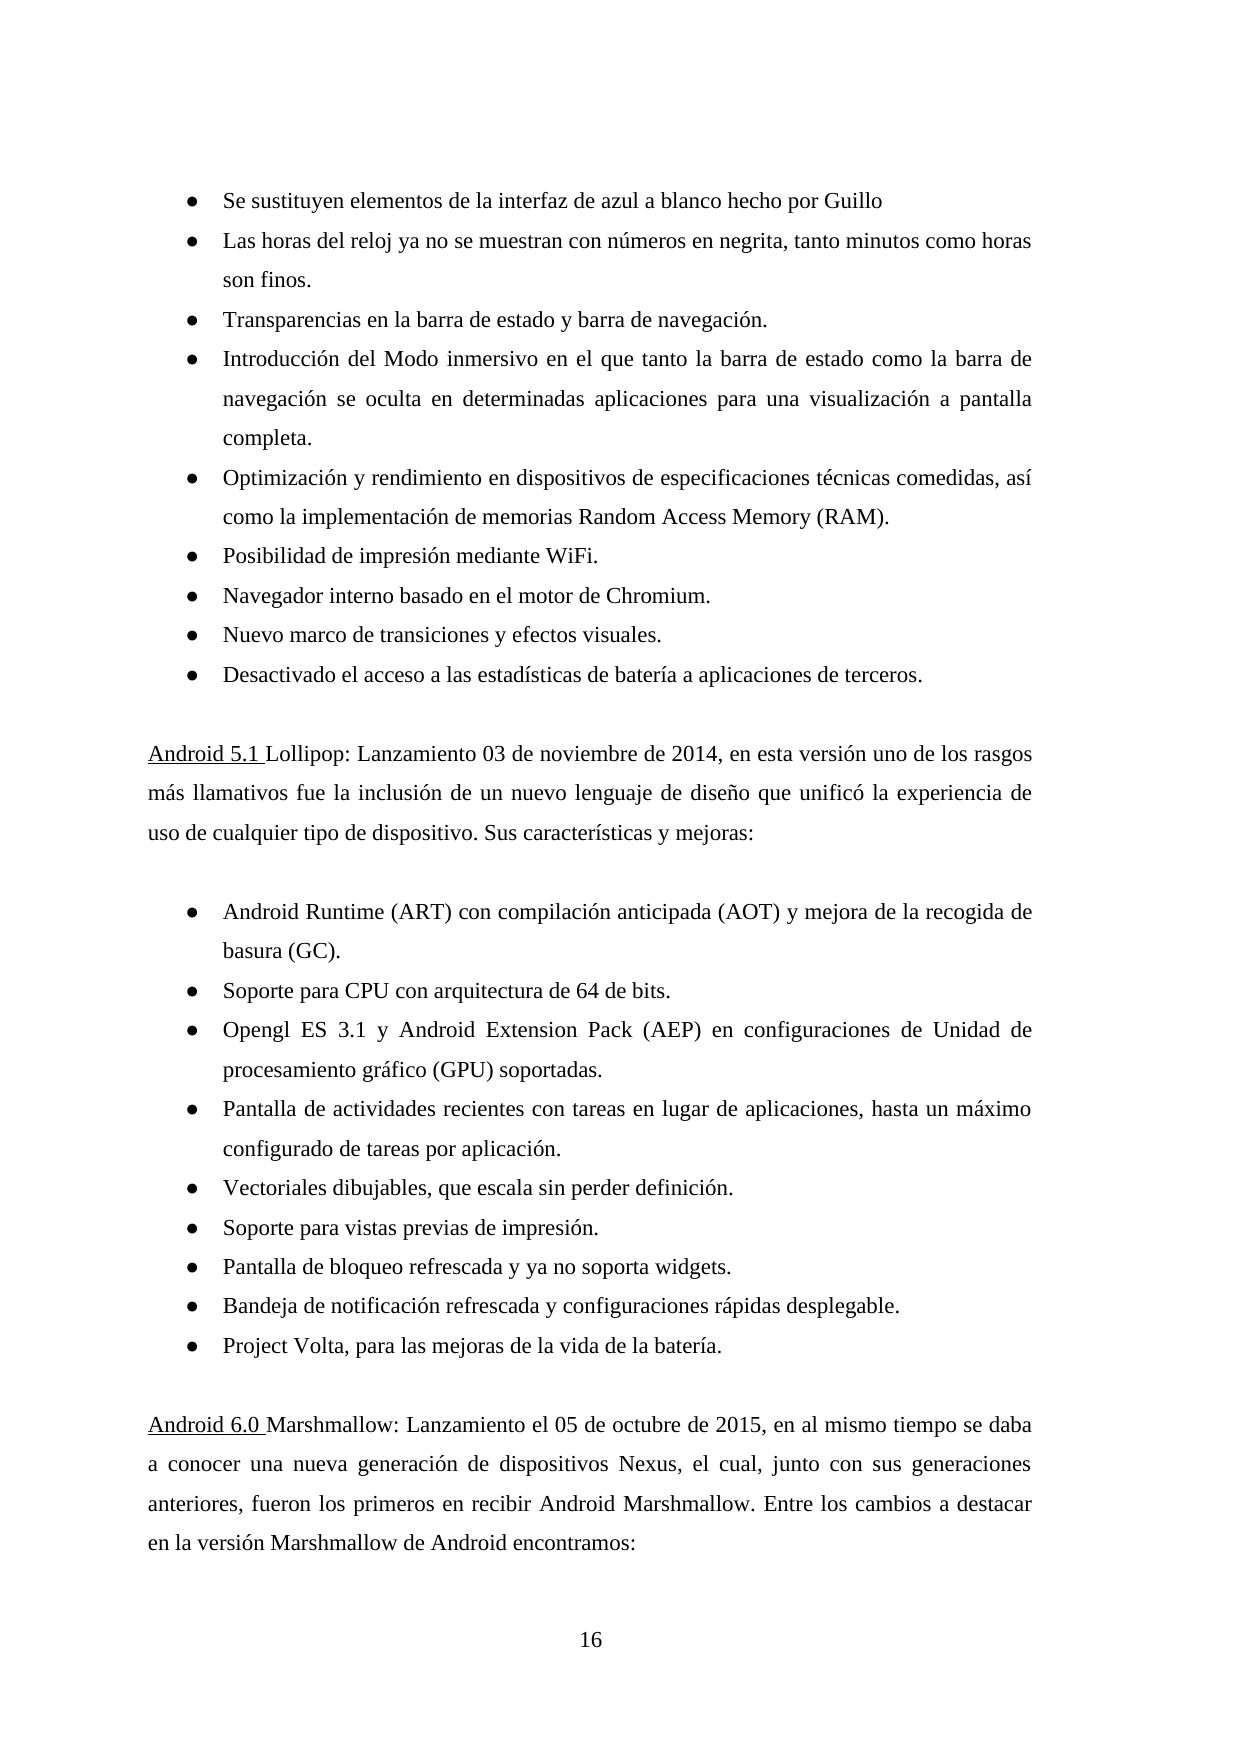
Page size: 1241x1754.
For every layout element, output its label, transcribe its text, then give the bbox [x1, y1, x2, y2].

list Las horas del reloj ya no se muestran con números en negrita, tanto minutos como horas son finos. [185, 227, 1033, 292]
text Android 5.1 Lollipop: Lanzamiento 03 de noviembre de 2014, en esta versión uno de los rasgos más llamativos fue la inclusión de un nuevo lenguaje de diseño que unificó la experiencia de uso de cualquier tipo de dispositivo. Sus características y mejoras: [148, 740, 1033, 845]
list Soporte para vistas previas de impresión. [185, 1214, 1033, 1240]
list Se sustituyen elementos de la interfaz de azul a blanco hecho por Guillo [185, 187, 1033, 213]
list Soporte para CPU con arquitectura de 64 de bits. [185, 977, 1033, 1003]
list Pantalla de actividades recientes con tareas en lugar de aplicaciones, hasta un máximo configurado de tareas por aplicación. [185, 1095, 1033, 1161]
list Transparencias en la barra de estado y barra de navegación. [185, 306, 1033, 332]
list Bandeja de notificación refrescada y configuraciones rápidas desplegable. [185, 1293, 1033, 1319]
text Android 6.0 Marshmallow: Lanzamiento el 05 de octubre de 2015, en al mismo tiempo se daba a conocer una nueva generación de dispositivos Nexus, el cual, junto con sus generaciones anteriores, fueron los primeros en recibir Android Marshmallow. Entre los cambios a destacar en la versión Marshmallow de Android encontramos: [148, 1411, 1033, 1556]
list Navegador interno basado en el motor de Chromium. [185, 582, 1033, 608]
list Project Volta, para las mejoras de la vida de la batería. [185, 1332, 1033, 1358]
list Pantalla de bloqueo refrescada y ya no soporta widgets. [185, 1253, 1033, 1279]
list Introducción del Modo inmersivo en el que tanto la barra de estado como la barra de navegación se oculta en determinadas aplicaciones para una visualización a pantalla completa. [185, 345, 1033, 450]
list Posibilidad de impresión mediante WiFi. [185, 542, 1033, 569]
list Android Runtime (ART) con compilación anticipada (AOT) y mejora de la recogida de basura (GC). [185, 898, 1033, 964]
list Desactivado el acceso a las estadísticas de batería a aplicaciones de terceros. [185, 661, 1033, 687]
list Vectoriales dibujables, que escala sin perder definición. [185, 1174, 1033, 1201]
list Opengl ES 3.1 y Android Extension Pack (AEP) en configuraciones de Unidad de procesamiento gráfico (GPU) soportadas. [185, 1016, 1033, 1082]
list Optimización y rendimiento en dispositivos de especificaciones técnicas comedidas, así como la implementación de memorias Random Access Memory (RAM). [185, 463, 1033, 529]
list Nuevo marco de transiciones y efectos visuales. [185, 621, 1033, 648]
